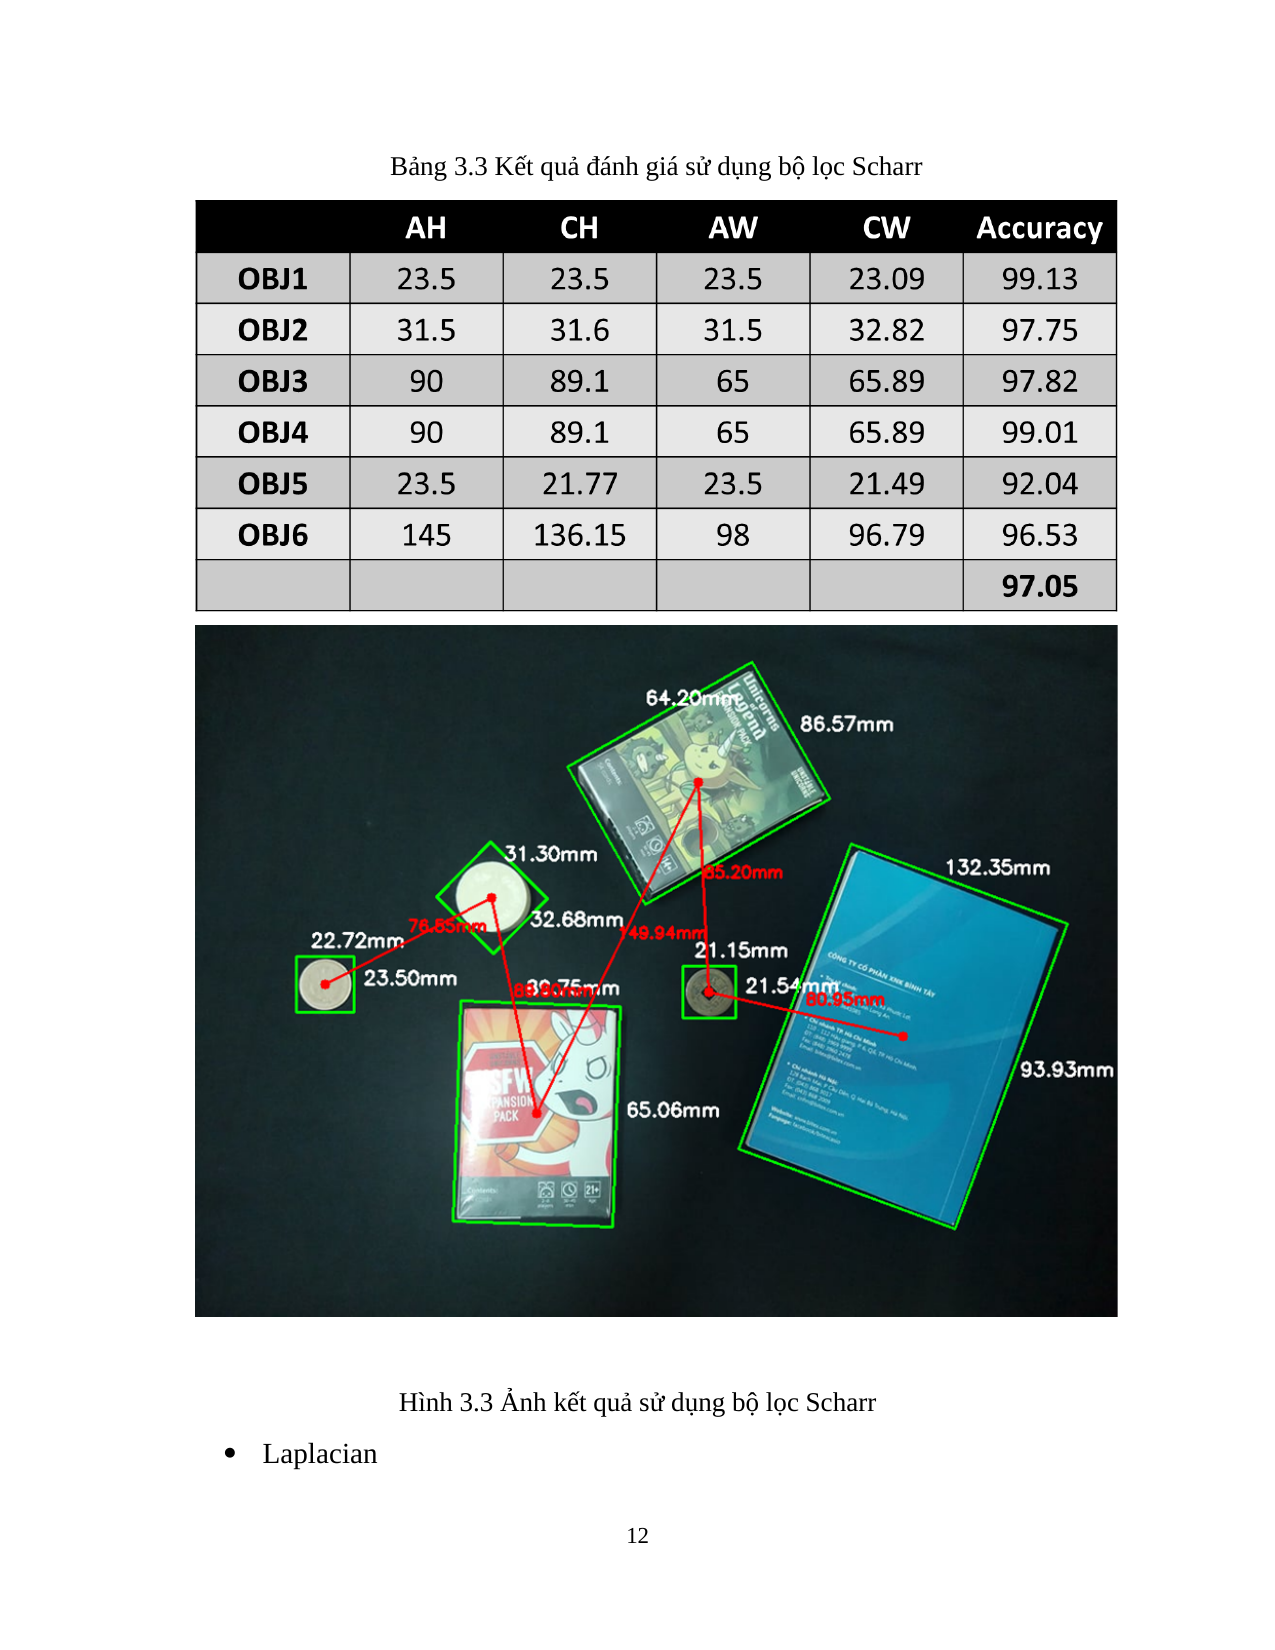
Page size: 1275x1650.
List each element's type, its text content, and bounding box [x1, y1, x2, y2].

picture [195, 195, 1118, 1317]
list Laplacian [225, 1436, 1125, 1470]
text Hình 3.3 Ảnh kết quả sử dụng bộ lọc Scharr [150, 1386, 1125, 1417]
text Bảng 3.3 Kết quả đánh giá sử dụng bộ lọc Scharr [187, 150, 1125, 181]
